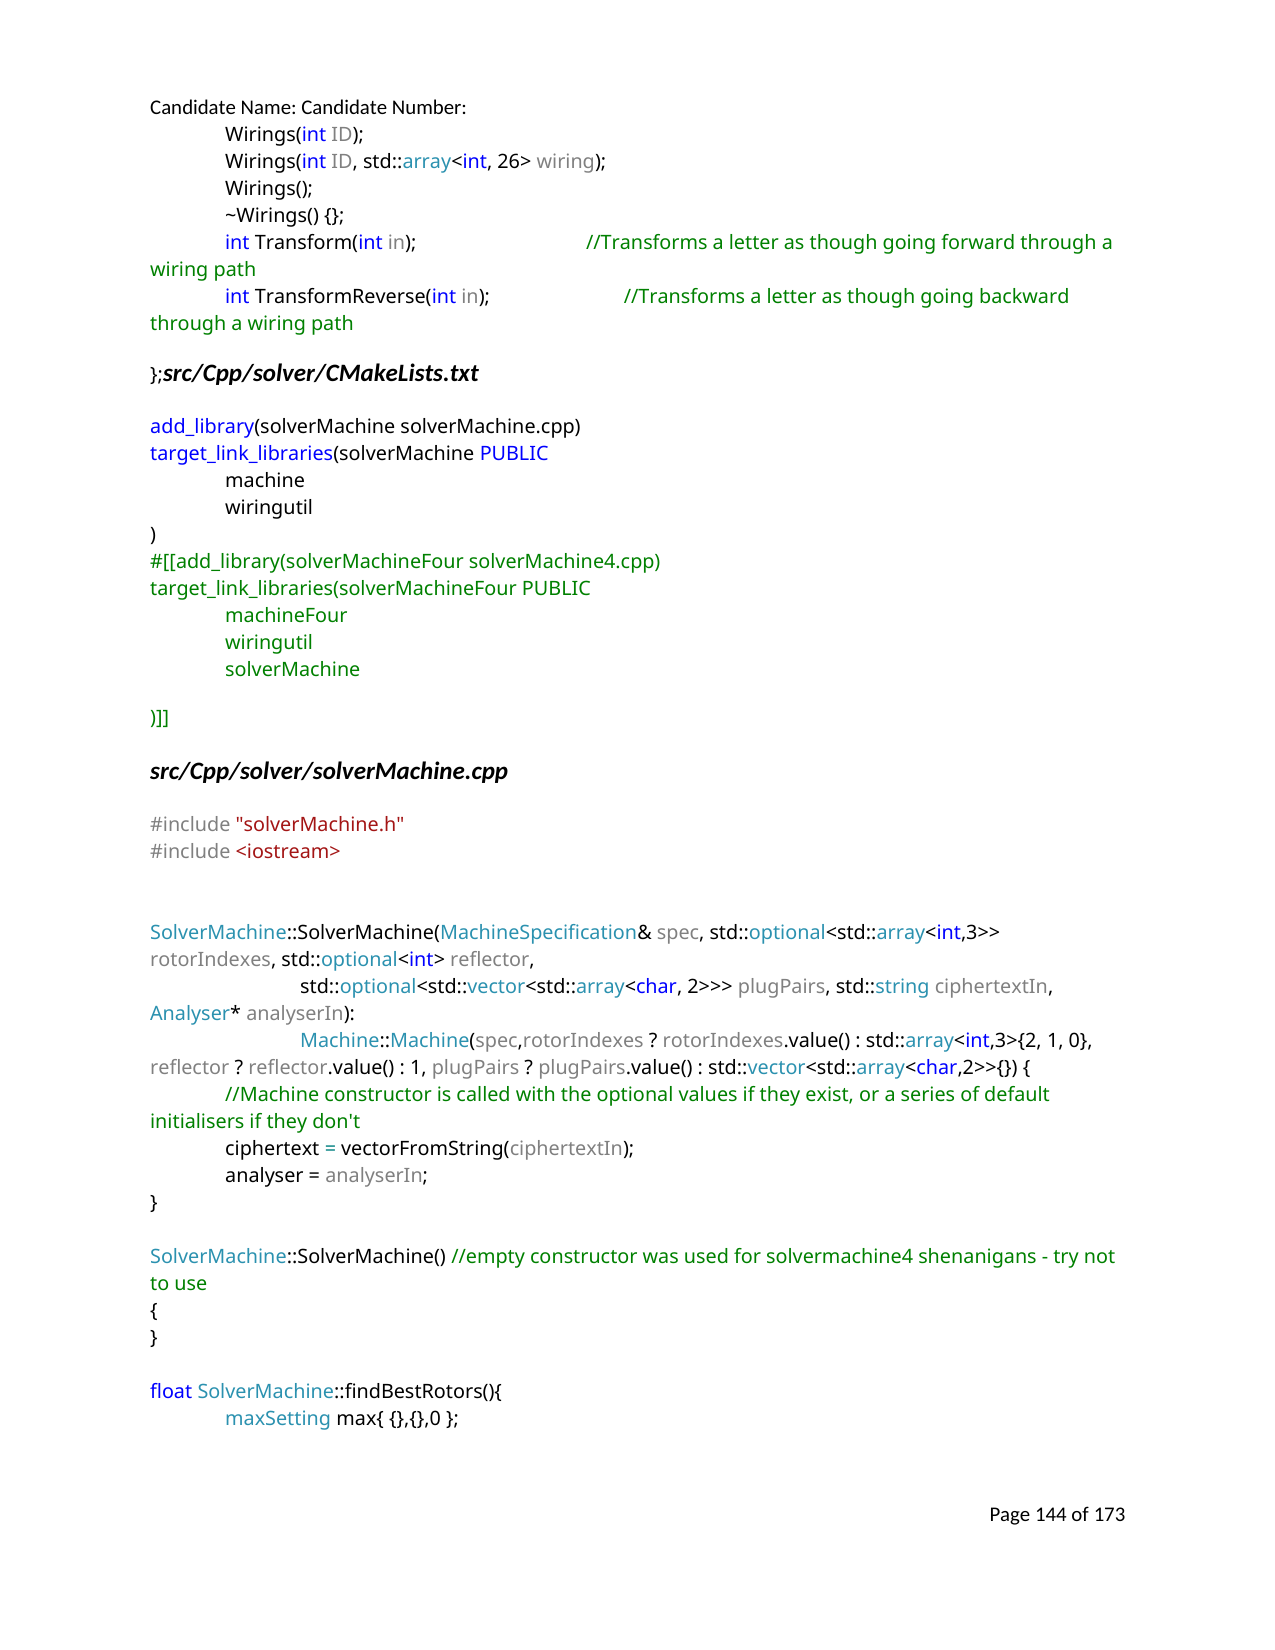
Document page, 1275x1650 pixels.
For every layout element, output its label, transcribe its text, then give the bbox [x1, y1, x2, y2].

text target_link_libraries(solverMachineFour PUBLIC [150, 574, 1125, 601]
text ) [150, 520, 1125, 547]
text std::optional<std::vector<std::array<char, 2>>> plugPairs, std::string ciphertextIn, Analyser* analyserIn): [150, 973, 1125, 1027]
text wiringutil [150, 628, 1125, 655]
text SolverMachine::SolverMachine() //empty constructor was used for solvermachine4 shenanigans - try not to use [150, 1242, 1125, 1296]
text int TransformReverse(int in); //Transforms a letter as though going backward through a wiring path [150, 282, 1125, 336]
text machine [150, 466, 1125, 493]
text Wirings(); [150, 174, 1125, 201]
text Wirings(int ID, std::array<int, 26> wiring); [150, 147, 1125, 174]
text src/Cpp/solver/solverMachine.cpp [150, 755, 1125, 785]
text target_link_libraries(solverMachine PUBLIC [150, 439, 1125, 466]
text Wirings(int ID); [150, 120, 1125, 147]
text ~Wirings() {}; [150, 201, 1125, 228]
text wiringutil [150, 493, 1125, 520]
text #include "solverMachine.h" [150, 811, 1125, 838]
text { [150, 1296, 1125, 1323]
text #include <iostream> [150, 838, 1125, 865]
text int Transform(int in); //Transforms a letter as though going forward through a wiring path [150, 228, 1125, 282]
text float SolverMachine::findBestRotors(){ [150, 1377, 1125, 1404]
text } [150, 1188, 1125, 1215]
text ciphertext = vectorFromString(ciphertextIn); [150, 1134, 1125, 1161]
text Machine::Machine(spec,rotorIndexes ? rotorIndexes.value() : std::array<int,3>{2, 1, 0}, reflector ? reflector.value() : 1, plugPairs ? plugPairs.value() : std::vector<std::array<char,2>>{}) { [150, 1027, 1125, 1081]
text )]] [150, 703, 1125, 730]
text } [150, 1323, 1125, 1350]
text maxSetting max{ {},{},0 }; [150, 1404, 1125, 1431]
text analyser = analyserIn; [150, 1161, 1125, 1188]
text solverMachine [150, 655, 1125, 682]
text add_library(solverMachine solverMachine.cpp) [150, 412, 1125, 439]
text machineFour [150, 601, 1125, 628]
text };src/Cpp/solver/CMakeLists.txt [150, 357, 1125, 387]
text #[[add_library(solverMachineFour solverMachine4.cpp) [150, 547, 1125, 574]
text //Machine constructor is called with the optional values if they exist, or a series of default initialisers if they don't [150, 1081, 1125, 1134]
text SolverMachine::SolverMachine(MachineSpecification& spec, std::optional<std::array<int,3>> rotorIndexes, std::optional<int> reflector, [150, 919, 1125, 973]
